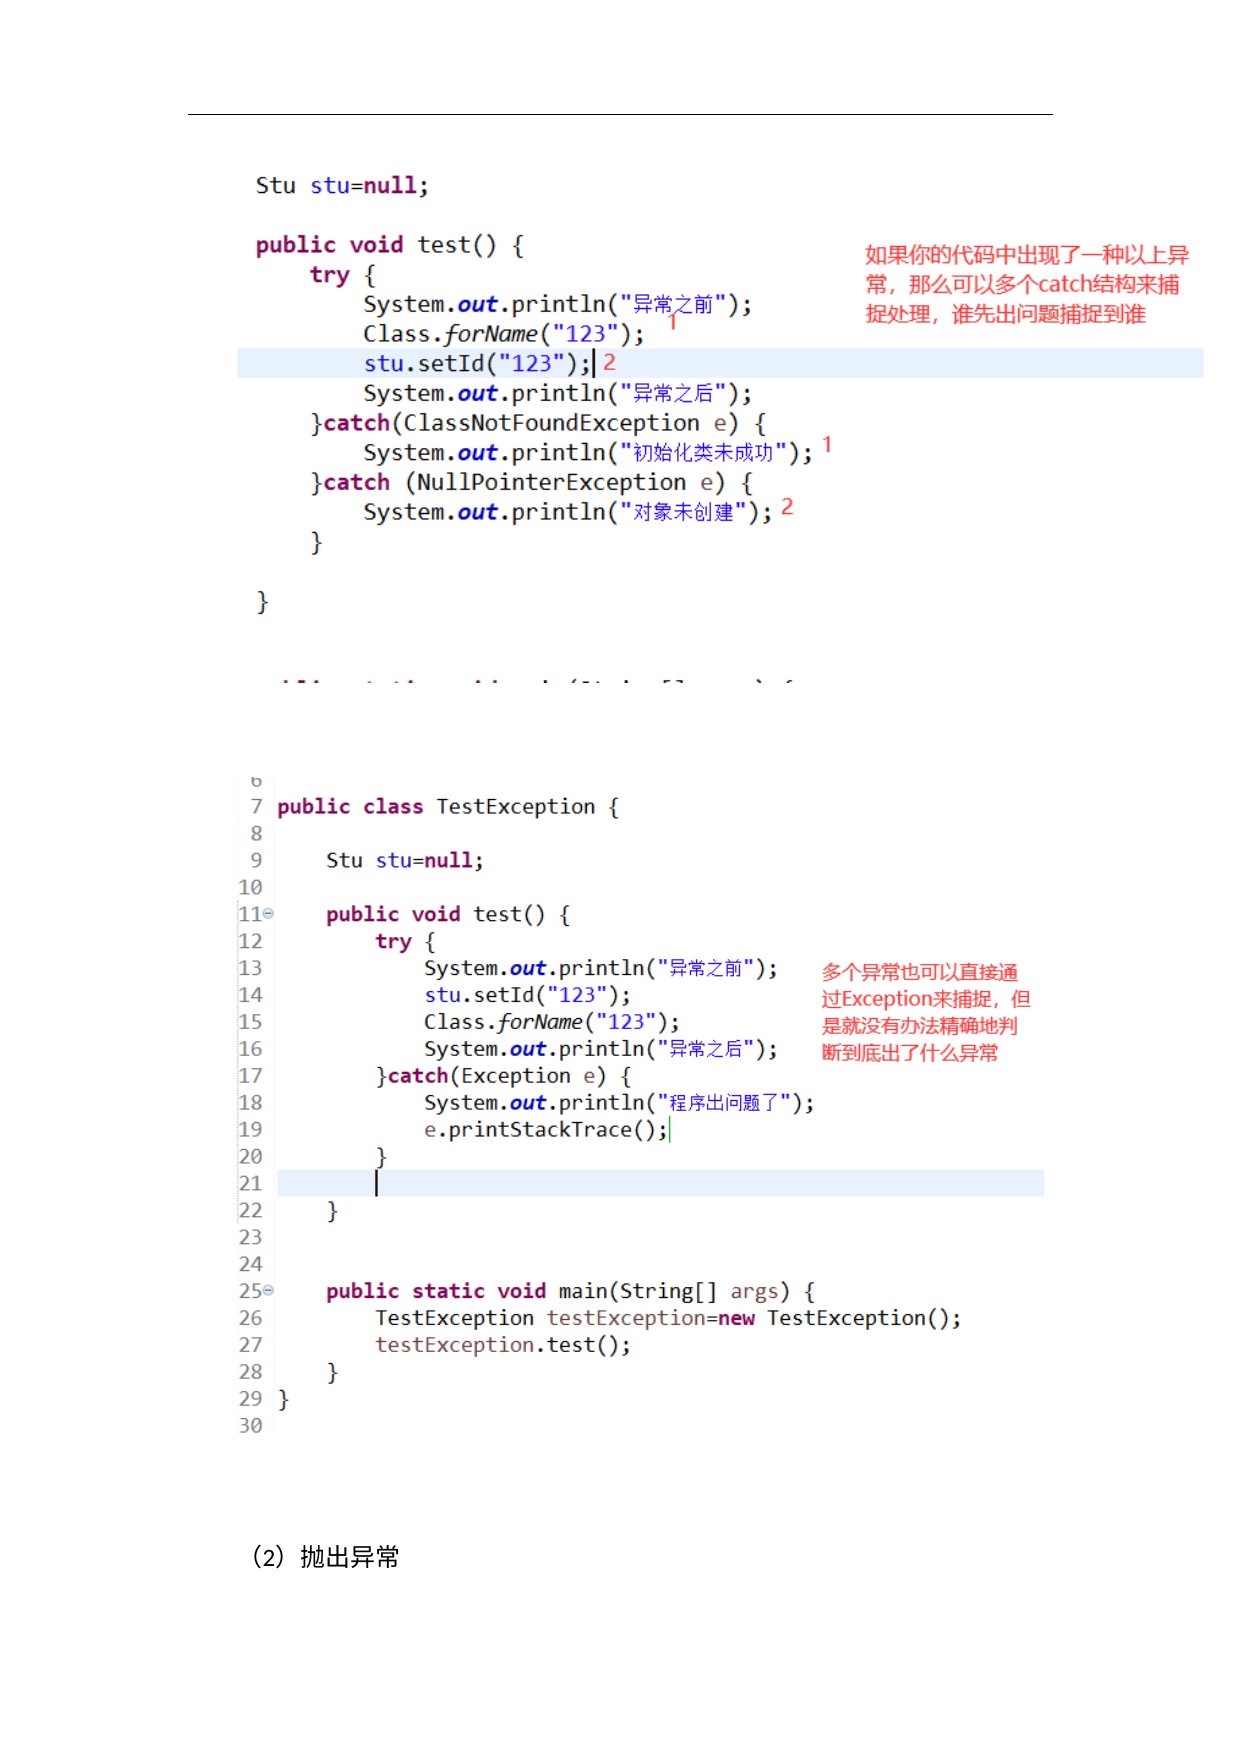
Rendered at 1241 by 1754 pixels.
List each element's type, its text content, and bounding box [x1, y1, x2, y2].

text （2）抛出异常 [187, 1523, 1053, 1588]
picture [237, 777, 1045, 1434]
picture [237, 162, 1204, 683]
